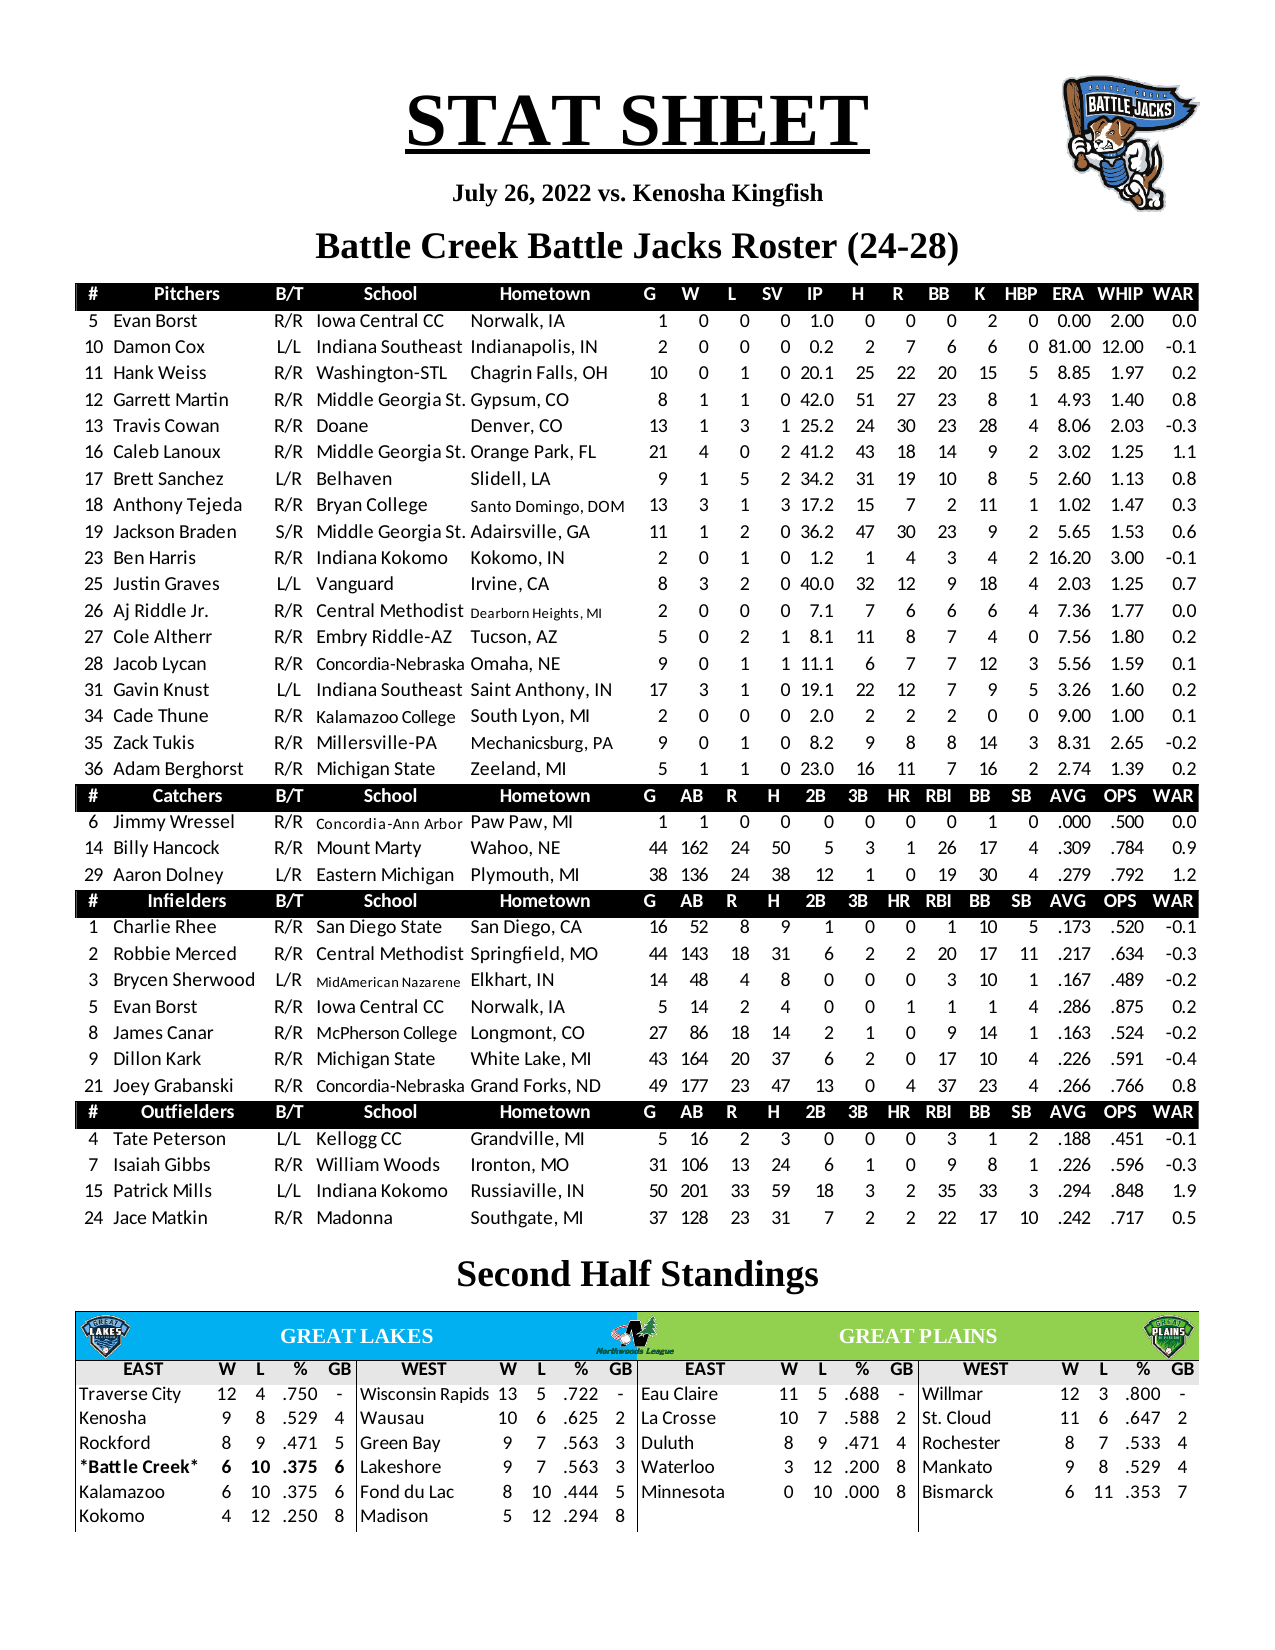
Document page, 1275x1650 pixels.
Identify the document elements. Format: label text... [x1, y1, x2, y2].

picture [1061, 75, 1200, 212]
text Second Half Standings [75, 1251, 1200, 1294]
text July 26, 2022 vs. Kenosha Kingfish [75, 178, 1061, 207]
text STAT SHEET [75, 75, 1061, 161]
text Battle Creek Battle Jacks Roster (24-28) [75, 223, 1200, 266]
